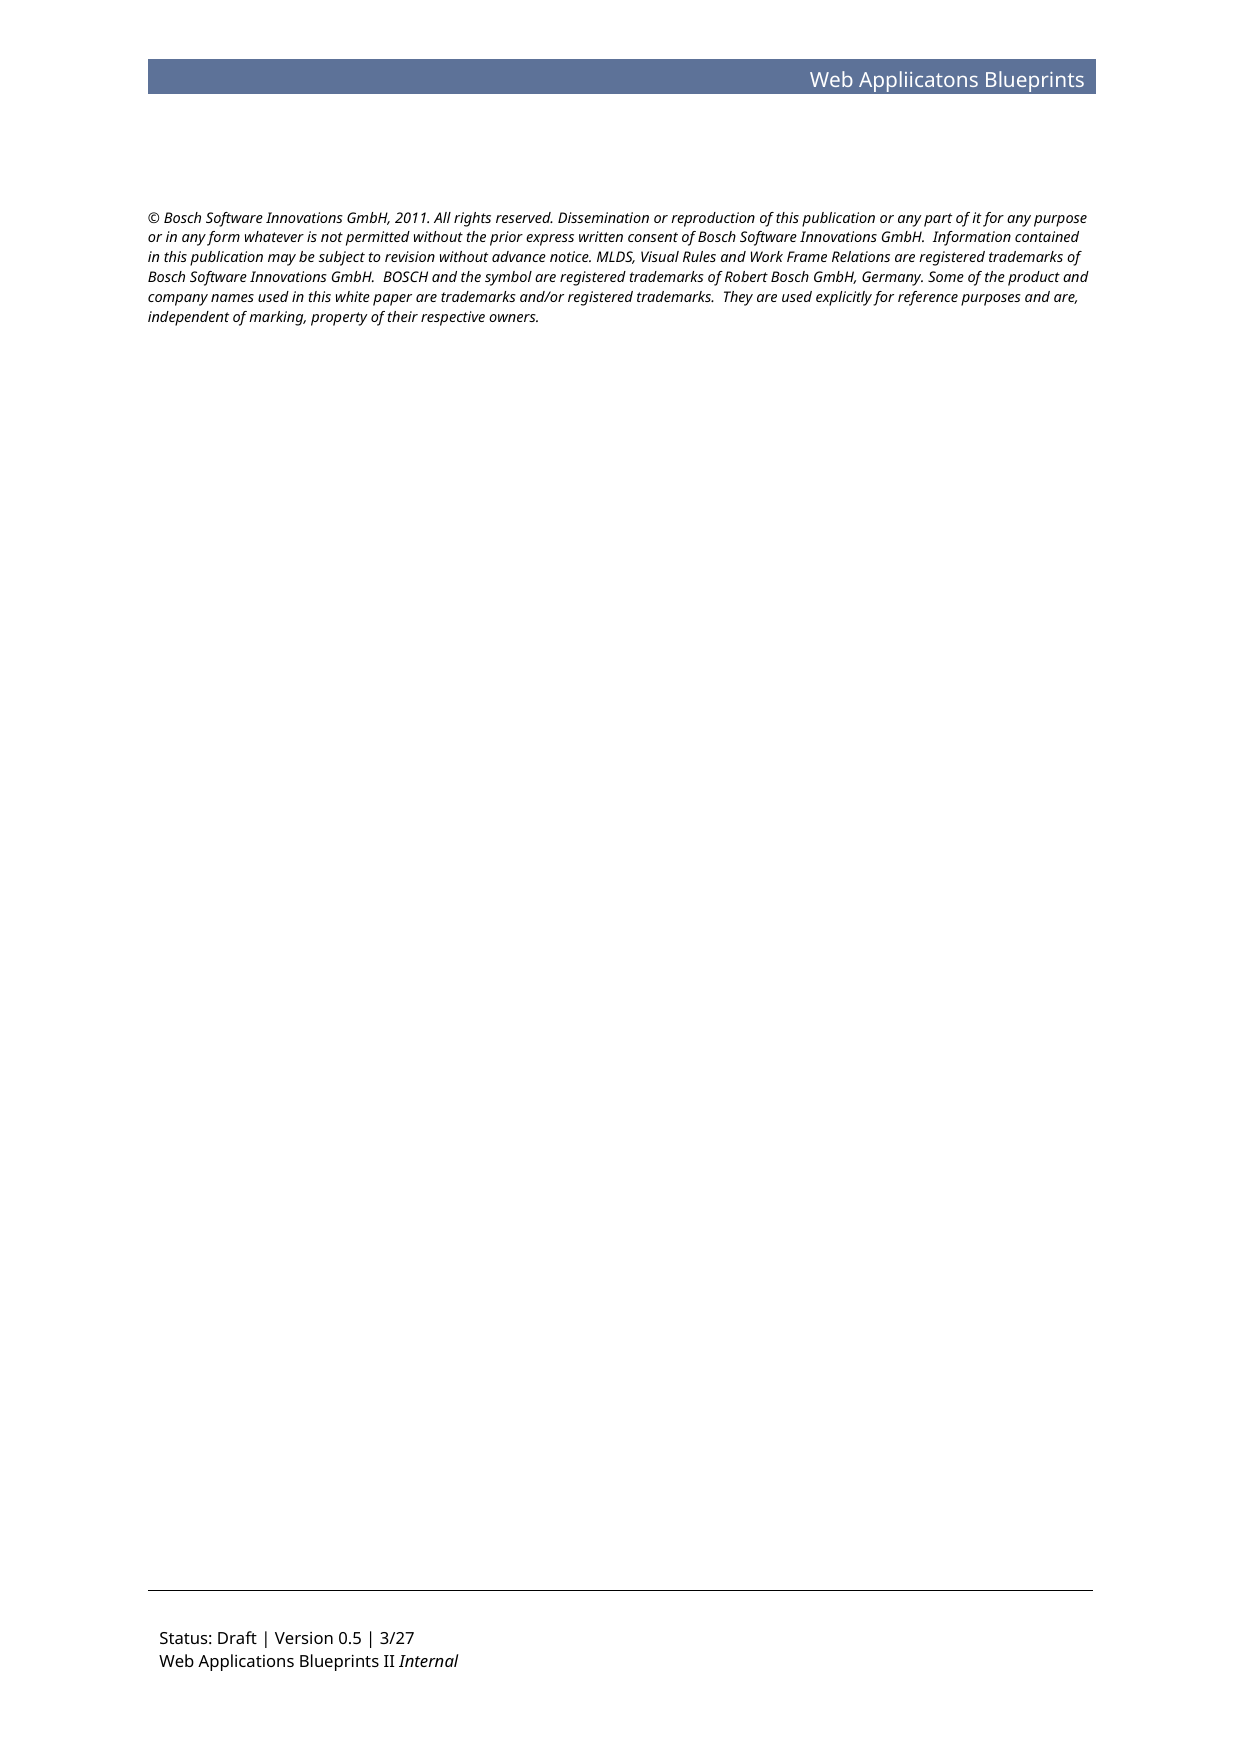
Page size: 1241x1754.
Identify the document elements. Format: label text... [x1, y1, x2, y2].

text © Bosch Software Innovations GmbH, 2011. All rights reserved. Dissemination or reproduction of this publication or any part of it for any purpose or in any form whatever is not permitted without the prior express written consent of Bosch Software Innovations GmbH. Information contained in this publication may be subject to revision without advance notice. MLDS, Visual Rules and Work Frame Relations are registered trademarks of Bosch Software Innovations GmbH. BOSCH and the symbol are registered trademarks of Robert Bosch GmbH, Germany. Some of the product and company names used in this white paper are trademarks and/or registered trademarks. They are used explicitly for reference purposes and are, independent of marking, property of their respective owners. [148, 207, 1092, 327]
